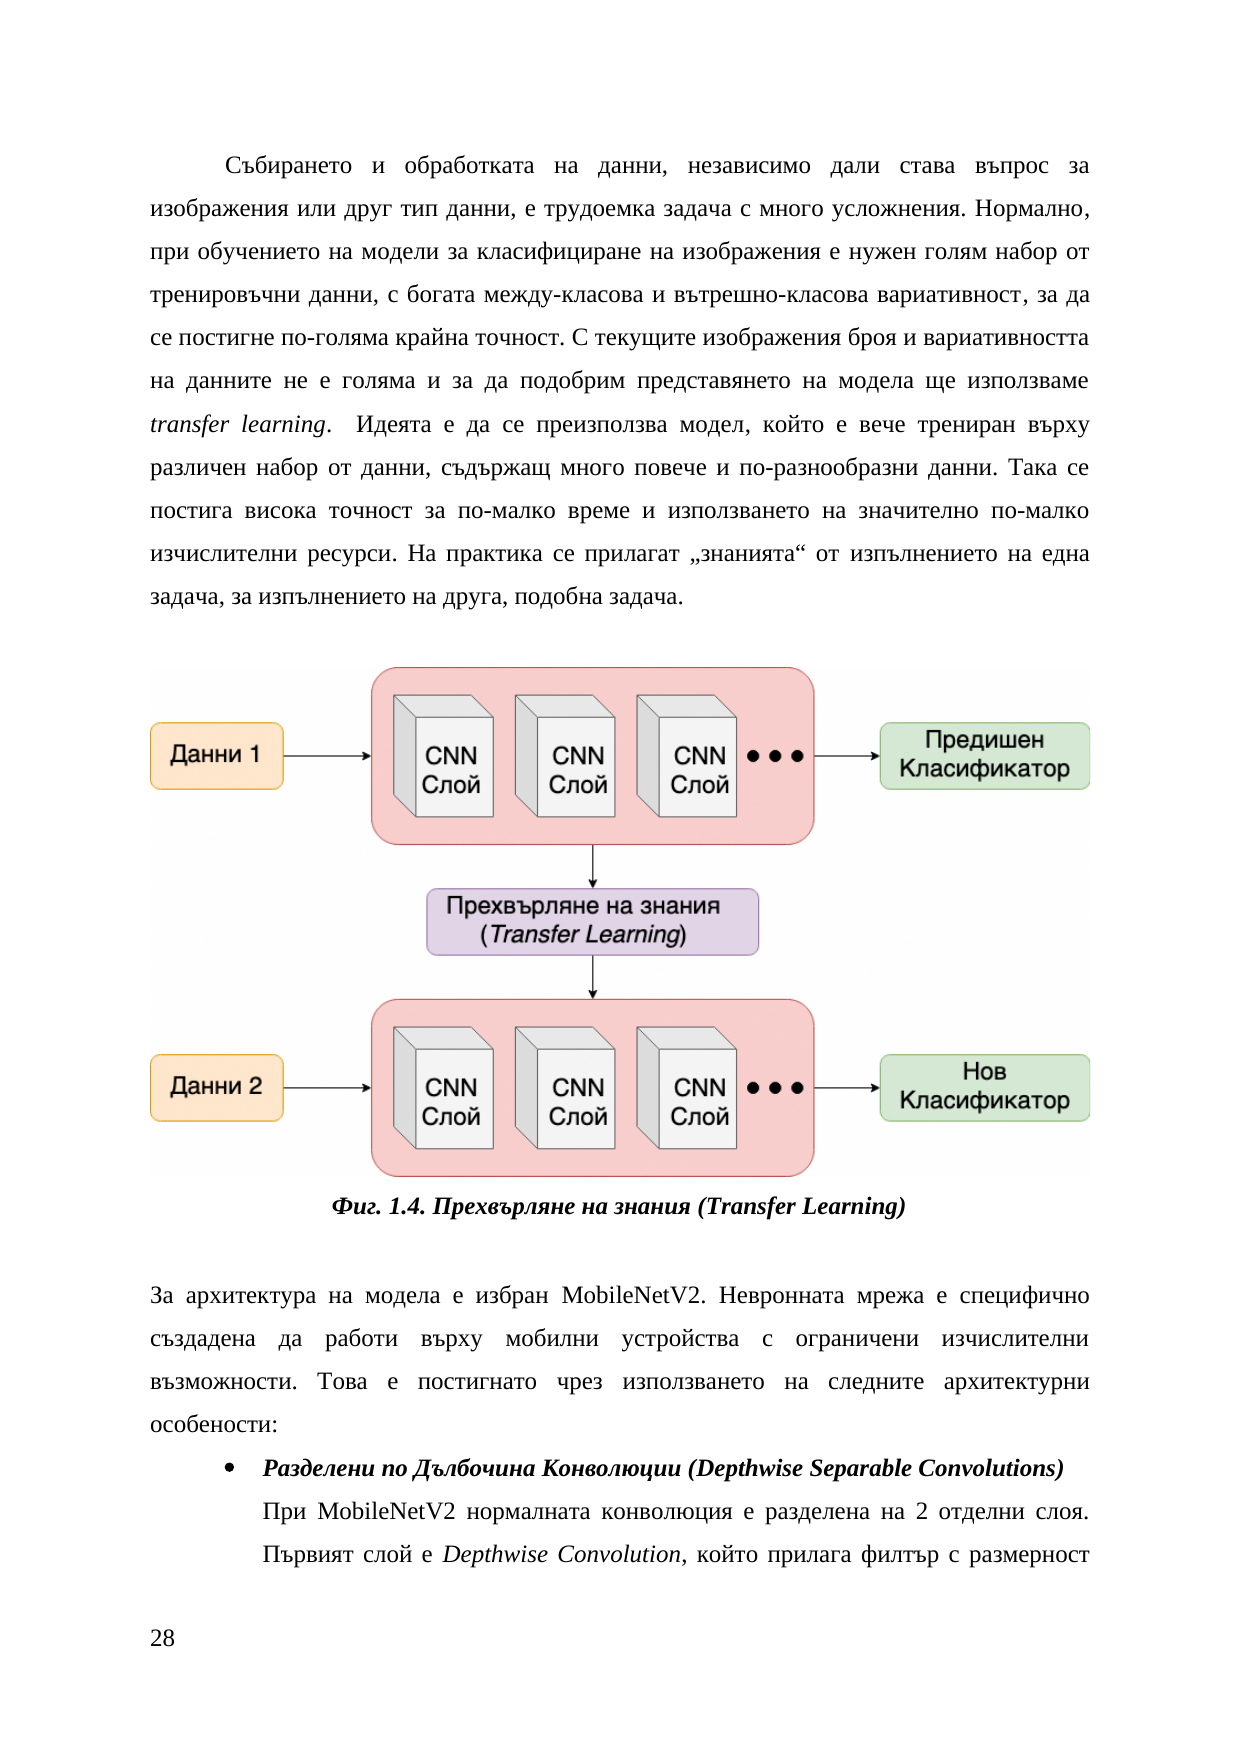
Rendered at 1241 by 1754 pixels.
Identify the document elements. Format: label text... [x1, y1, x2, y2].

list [262, 1496, 1090, 1568]
text Събирането и обработката на данни, независимо дали става въпрос за изображения или друг тип данни, е трудоемка задача с много усложнения. Нормално, при обучението на модели за класифициране на изображения е нужен голям набор от тренировъчни данни, с богата между-класова и вътрешно-класова вариативност, за да се постигне по-голяма крайна точност. С текущите изображения броя и вариативността на данните не е голяма и за да подобрим представянето на модела ще използваме transfer learning. Идеята е да се преизползва модел, който е вече трениран върху различен набор от данни, съдържащ много повече и по-разнообразни данни. Така се постига висока точност за по-малко време и използването на значително по-малко изчислителни ресурси. На практика се прилагат „знанията“ от изпълнението на една задача, за изпълнението на друга, подобна задача. [150, 150, 1090, 610]
picture [150, 667, 1091, 1177]
list Разделени по Дълбочина Конволюции (Depthwise Separable Convolutions) [225, 1453, 1090, 1481]
text За архитектура на модела е избран MobileNetV2. Невронната мрежа е специфично създадена да работи върху мобилни устройства с ограничени изчислителни възможности. Това е постигнато чрез използването на следните архитектурни особености: [150, 1280, 1090, 1438]
